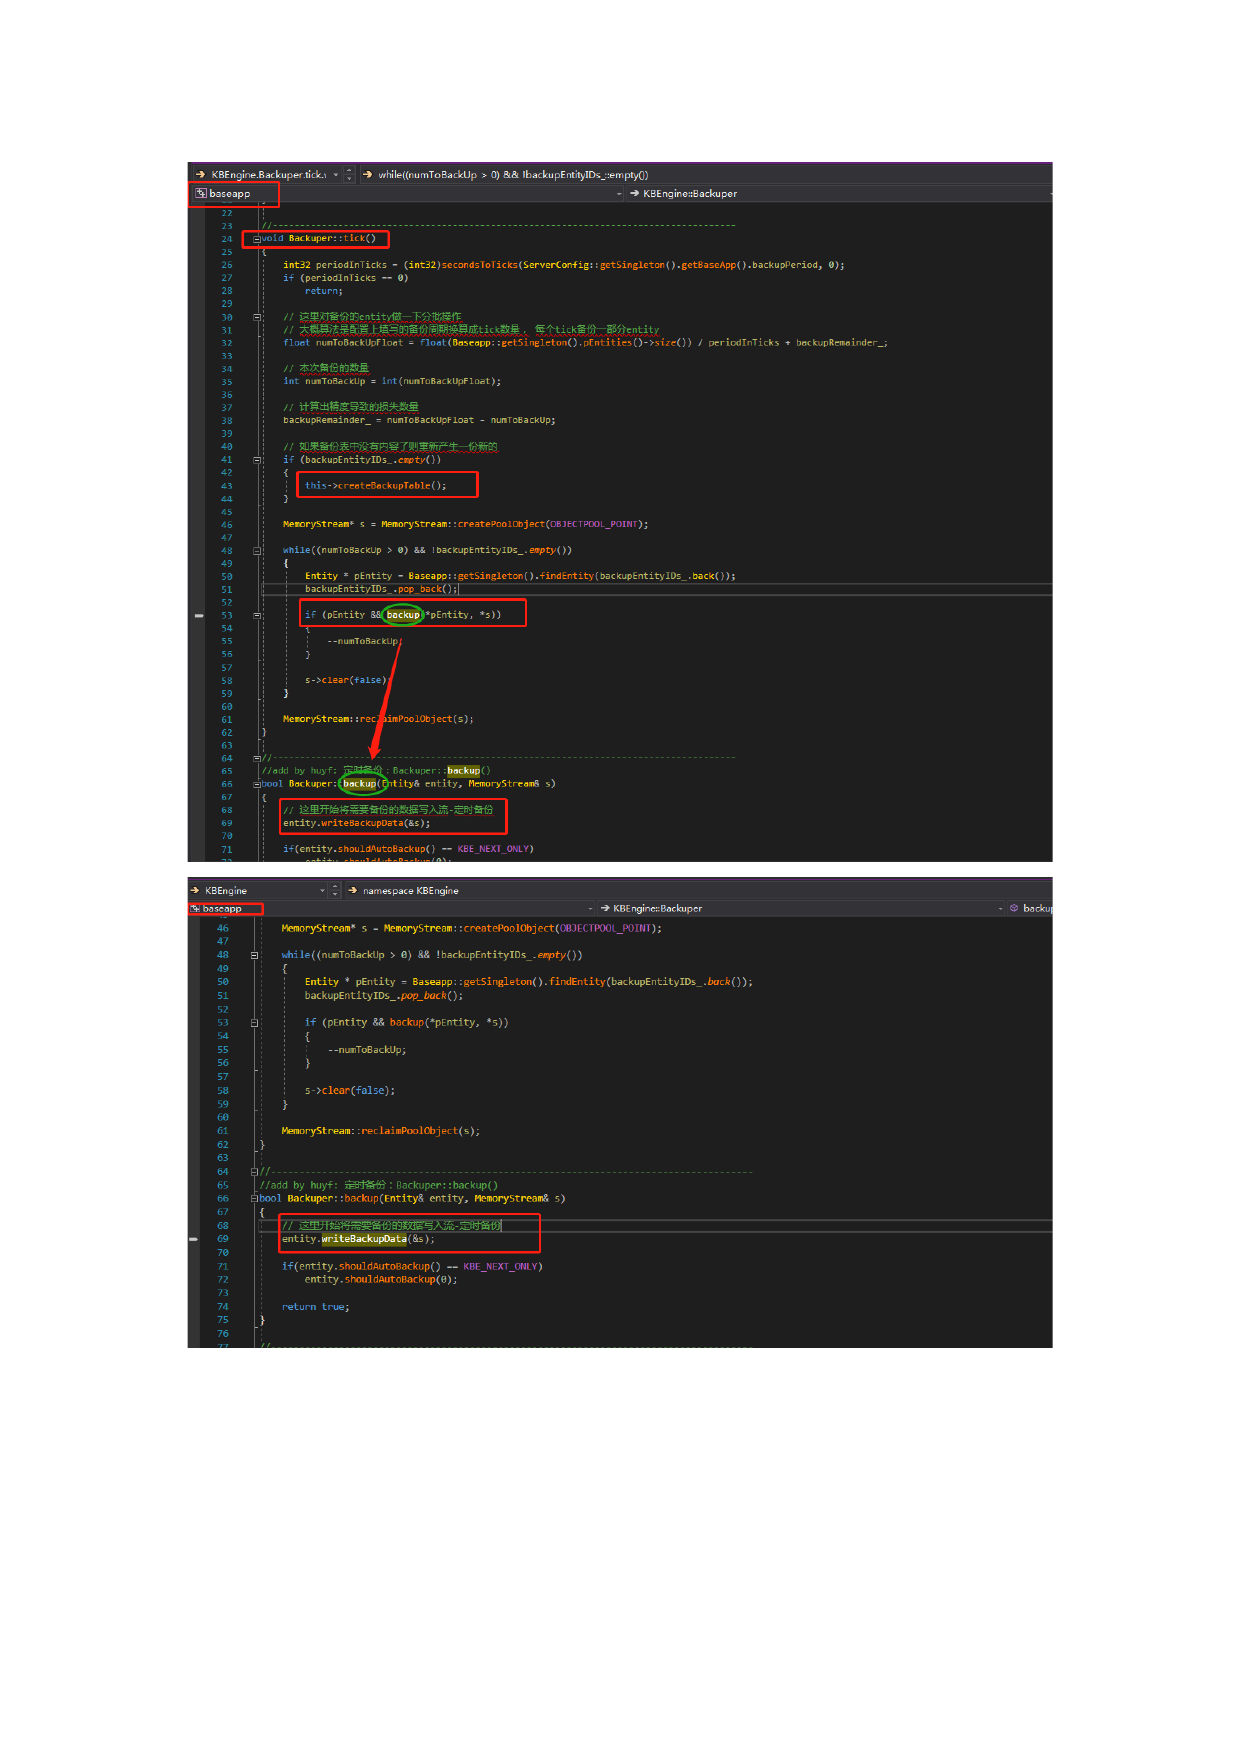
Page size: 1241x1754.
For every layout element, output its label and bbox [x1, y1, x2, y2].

picture [187, 162, 1053, 862]
picture [187, 877, 1053, 1348]
